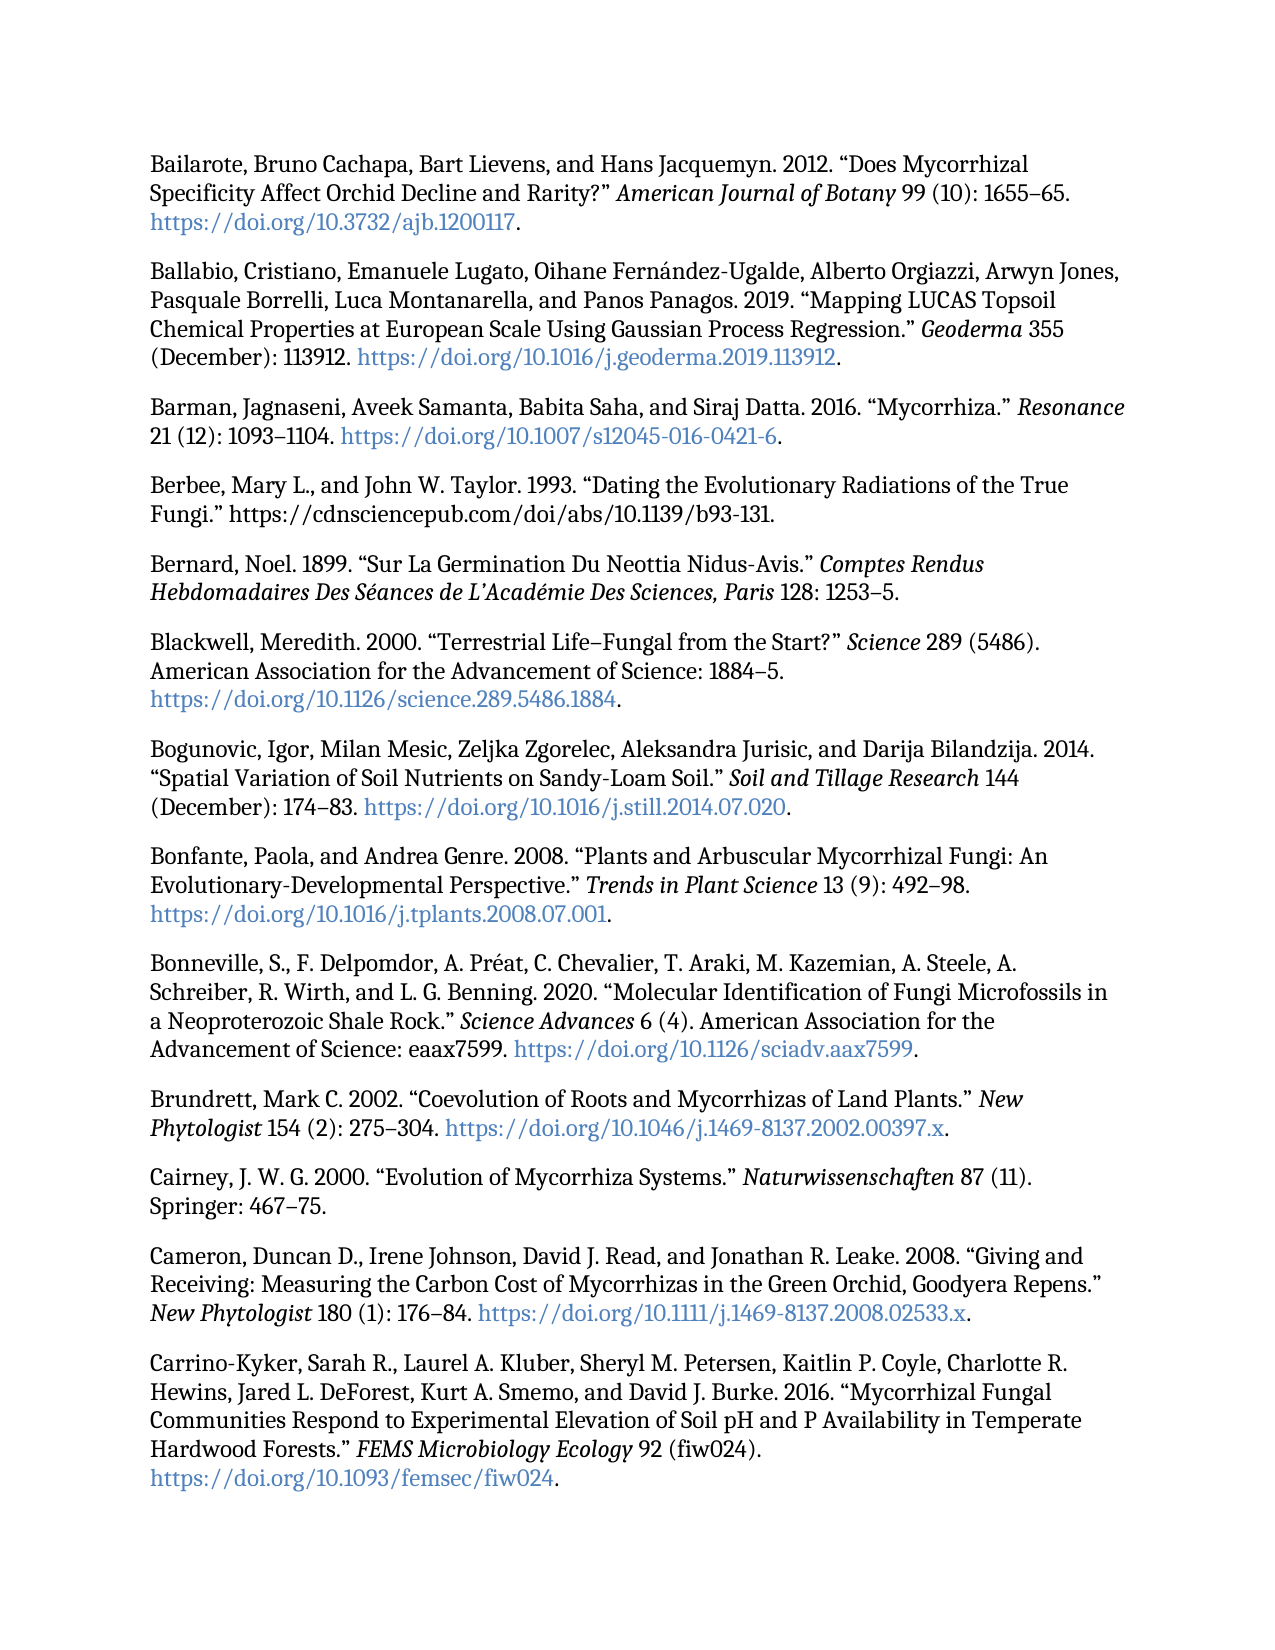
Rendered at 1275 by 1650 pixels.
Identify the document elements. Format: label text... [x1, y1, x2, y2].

text Bernard, Noel. 1899. “Sur La Germination Du Neottia Nidus-Avis.” Comptes Rendus Hebdomadaires Des Séances de L’Académie Des Sciences, Paris 128: 1253–5. [150, 549, 1125, 607]
text Ballabio, Cristiano, Emanuele Lugato, Oihane Fernández-Ugalde, Alberto Orgiazzi, Arwyn Jones, Pasquale Borrelli, Luca Montanarella, and Panos Panagos. 2019. “Mapping LUCAS Topsoil Chemical Properties at European Scale Using Gaussian Process Regression.” Geoderma 355 (December): 113912. https://doi.org/10.1016/j.geoderma.2019.113912. [150, 257, 1125, 372]
text Carrino-Kyker, Sarah R., Laurel A. Kluber, Sheryl M. Petersen, Kaitlin P. Coyle, Charlotte R. Hewins, Jared L. DeForest, Kurt A. Smemo, and David J. Burke. 2016. “Mycorrhizal Fungal Communities Respond to Experimental Elevation of Soil pH and P Availability in Temperate Hardwood Forests.” FEMS Microbiology Ecology 92 (fiw024). https://doi.org/10.1093/femsec/fiw024. [150, 1349, 1125, 1492]
text Bogunovic, Igor, Milan Mesic, Zeljka Zgorelec, Aleksandra Jurisic, and Darija Bilandzija. 2014. “Spatial Variation of Soil Nutrients on Sandy-Loam Soil.” Soil and Tillage Research 144 (December): 174–83. https://doi.org/10.1016/j.still.2014.07.020. [150, 735, 1125, 821]
text Bailarote, Bruno Cachapa, Bart Lievens, and Hans Jacquemyn. 2012. “Does Mycorrhizal Specificity Affect Orchid Decline and Rarity?” American Journal of Botany 99 (10): 1655–65. https://doi.org/10.3732/ajb.1200117. [150, 150, 1125, 236]
text Brundrett, Mark C. 2002. “Coevolution of Roots and Mycorrhizas of Land Plants.” New Phytologist 154 (2): 275–304. https://doi.org/10.1046/j.1469-8137.2002.00397.x. [150, 1085, 1125, 1142]
text Cameron, Duncan D., Irene Johnson, David J. Read, and Jonathan R. Leake. 2008. “Giving and Receiving: Measuring the Carbon Cost of Mycorrhizas in the Green Orchid, Goodyera Repens.” New Phytologist 180 (1): 176–84. https://doi.org/10.1111/j.1469-8137.2008.02533.x. [150, 1242, 1125, 1328]
text Barman, Jagnaseni, Aveek Samanta, Babita Saha, and Siraj Datta. 2016. “Mycorrhiza.” Resonance 21 (12): 1093–1104. https://doi.org/10.1007/s12045-016-0421-6. [150, 393, 1125, 450]
text Bonfante, Paola, and Andrea Genre. 2008. “Plants and Arbuscular Mycorrhizal Fungi: An Evolutionary-Developmental Perspective.” Trends in Plant Science 13 (9): 492–98. https://doi.org/10.1016/j.tplants.2008.07.001. [150, 842, 1125, 928]
text Bonneville, S., F. Delpomdor, A. Préat, C. Chevalier, T. Araki, M. Kazemian, A. Steele, A. Schreiber, R. Wirth, and L. G. Benning. 2020. “Molecular Identification of Fungi Microfossils in a Neoproterozoic Shale Rock.” Science Advances 6 (4). American Association for the Advancement of Science: eaax7599. https://doi.org/10.1126/sciadv.aax7599. [150, 949, 1125, 1064]
text Blackwell, Meredith. 2000. “Terrestrial Life–Fungal from the Start?” Science 289 (5486). American Association for the Advancement of Science: 1884–5. https://doi.org/10.1126/science.289.5486.1884. [150, 628, 1125, 714]
text Berbee, Mary L., and John W. Taylor. 1993. “Dating the Evolutionary Radiations of the True Fungi.” https://cdnsciencepub.com/doi/abs/10.1139/b93-131. [150, 471, 1125, 529]
text Cairney, J. W. G. 2000. “Evolution of Mycorrhiza Systems.” Naturwissenschaften 87 (11). Springer: 467–75. [150, 1163, 1125, 1221]
